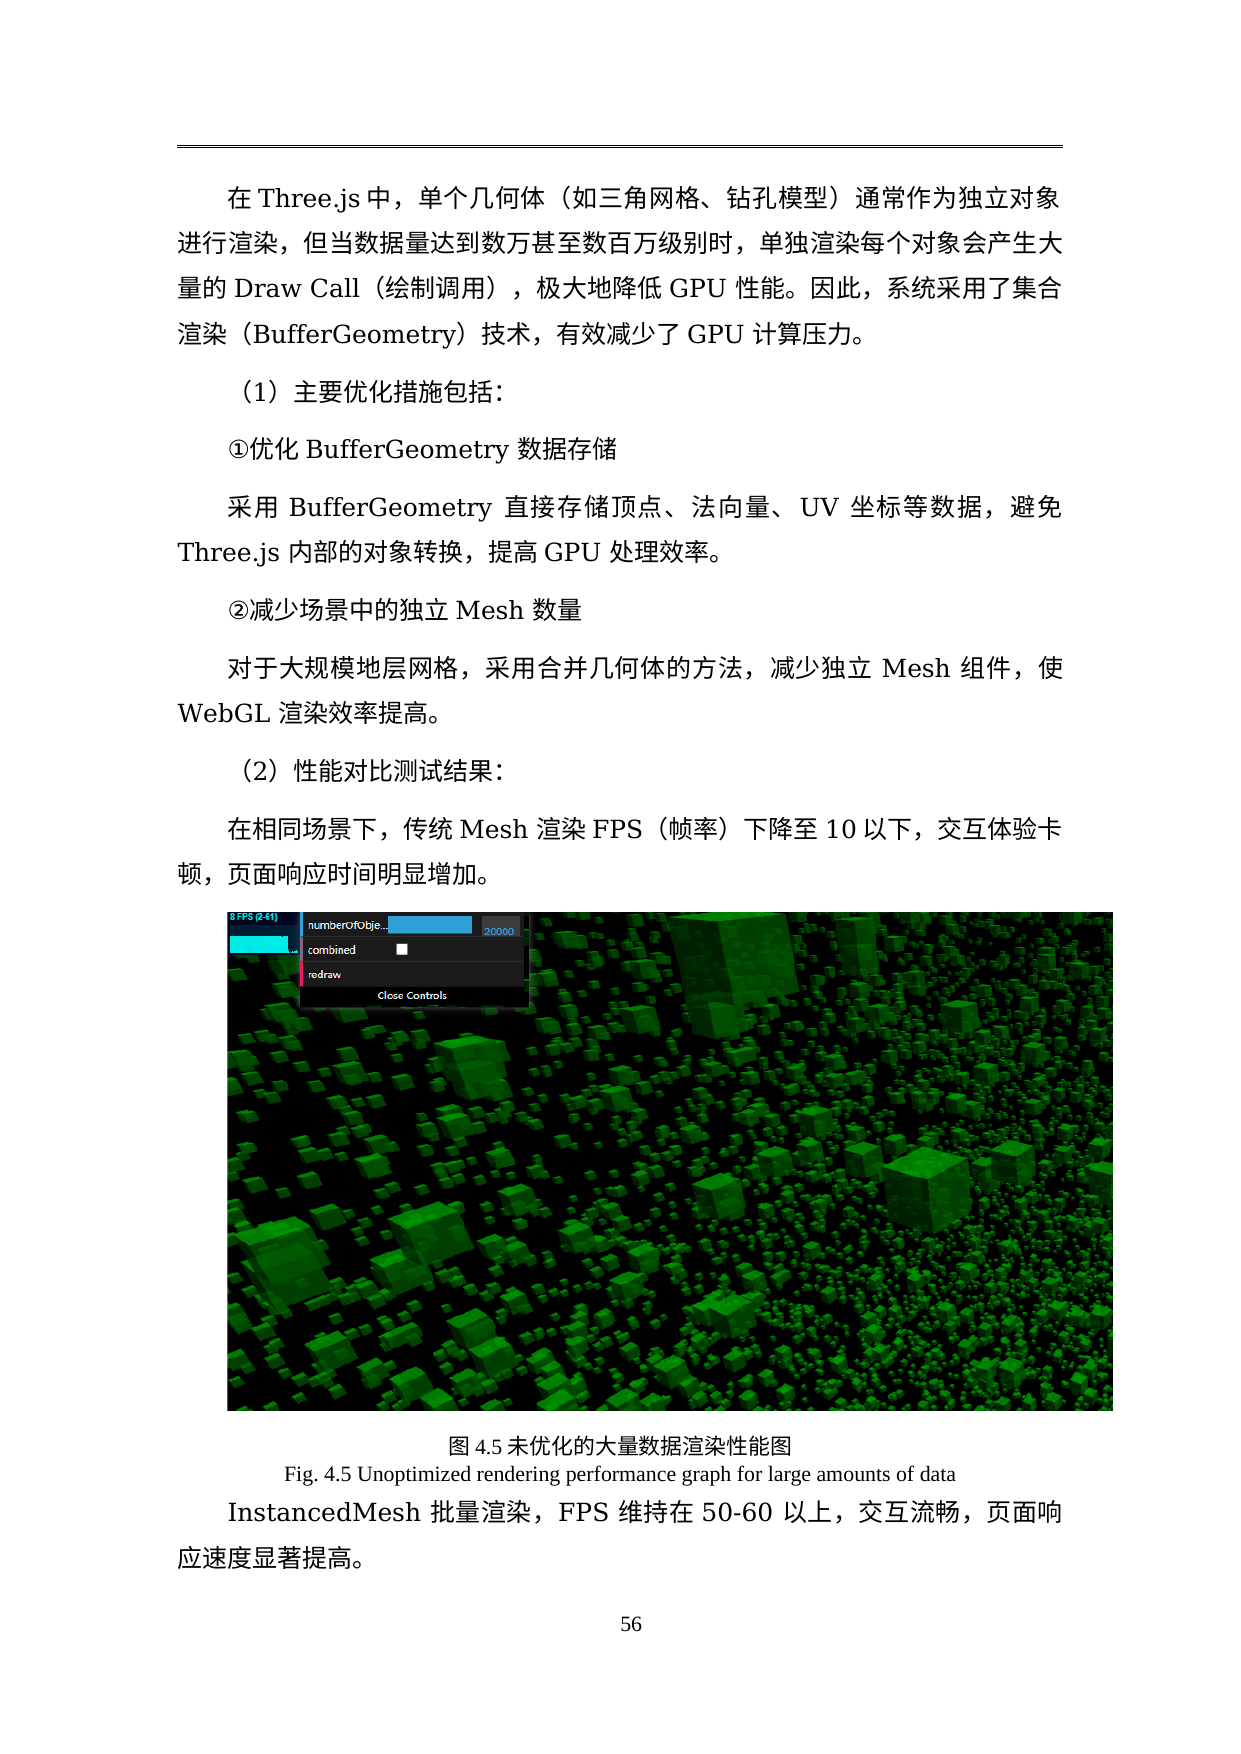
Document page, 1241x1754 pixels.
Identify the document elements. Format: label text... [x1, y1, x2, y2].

text 在Three.js中，单个几何体（如三角网格、钻孔模型）通常作为独立对象进行渲染，但当数据量达到数万甚至数百万级别时，单独渲染每个对象会产生大量的 Draw Call（绘制调用），极大地降低 GPU 性能。因此，系统采用了集合渲染（BufferGeometry）技术，有效减少了 GPU 计算压力。 [177, 178, 1063, 350]
text Fig. 4.5 Unoptimized rendering performance graph for large amounts of data [177, 1461, 1063, 1487]
text （1）主要优化措施包括： [177, 372, 1063, 408]
text 在相同场景下，传统 Mesh 渲染FPS（帧率）下降至 10以下，交互体验卡顿，页面响应时间明显增加。 [177, 809, 1063, 891]
text ②减少场景中的独立 Mesh 数量 [177, 591, 1063, 627]
text 图4.5 未优化的大量数据渲染性能图 [177, 1429, 1063, 1461]
text InstancedMesh 批量渲染，FPS 维持在 50-60 以上，交互流畅，页面响应速度显著提高。 [177, 1493, 1063, 1574]
text ①优化 BufferGeometry 数据存储 [177, 430, 1063, 466]
text 采用 BufferGeometry 直接存储顶点、法向量、UV 坐标等数据，避免 Three.js 内部的对象转换，提高 GPU 处理效率。 [177, 488, 1063, 569]
text （2）性能对比测试结果： [177, 752, 1063, 788]
picture [227, 912, 1113, 1411]
text 对于大规模地层网格，采用合并几何体的方法，减少独立 Mesh 组件，使 WebGL 渲染效率提高。 [177, 648, 1063, 730]
